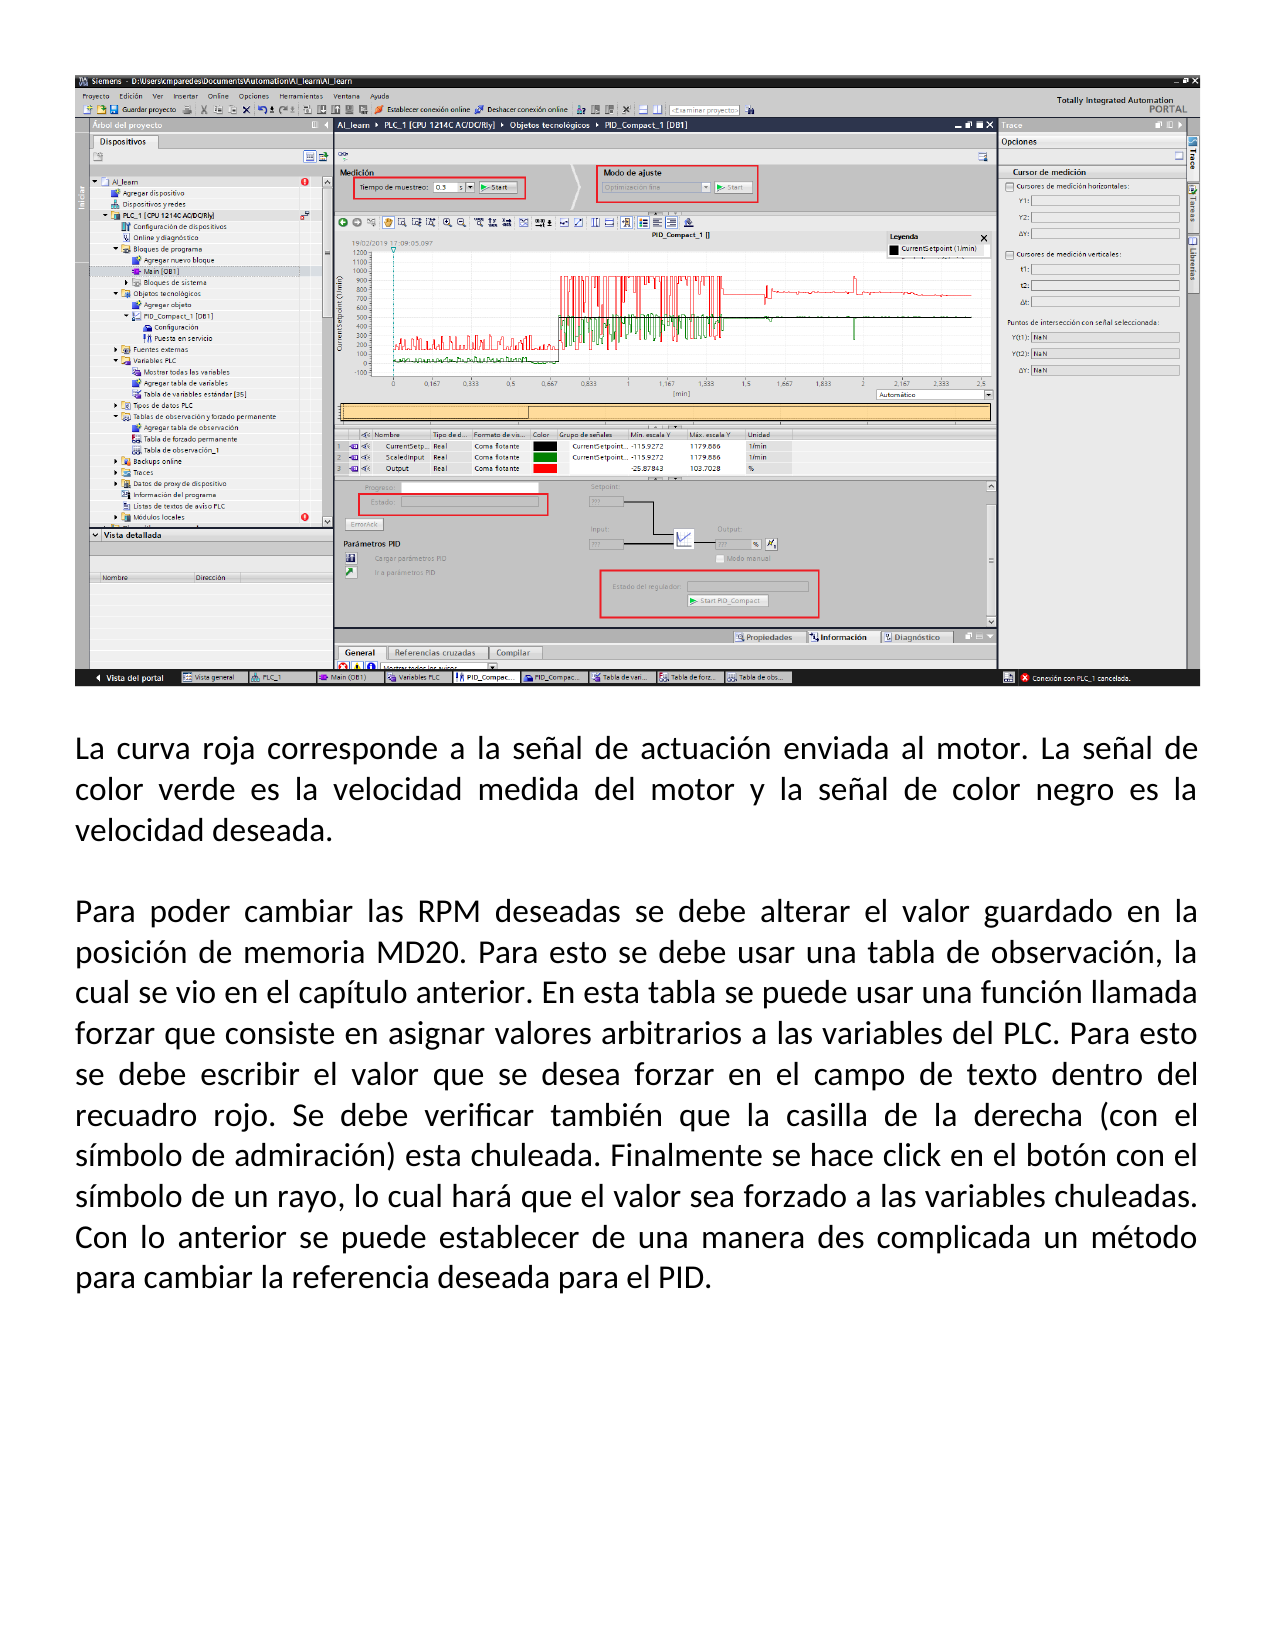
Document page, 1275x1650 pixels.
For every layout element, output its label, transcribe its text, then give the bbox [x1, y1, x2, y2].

text Para poder cambiar las RPM deseadas se debe alterar el valor guardado en la posición de memoria MD20. Para esto se debe usar una tabla de observación, la cual se vio en el capítulo anterior. En esta tabla se puede usar una función llamada forzar que consiste en asignar valores arbitrarios a las variables del PLC. Para esto se debe escribir el valor que se desea forzar en el campo de texto dentro del recuadro rojo. Se debe verificar también que la casilla de la derecha (con el símbolo de admiración) esta chuleada. Finalmente se hace click en el botón con el símbolo de un rayo, lo cual hará que el valor sea forzado a las variables chuleadas. Con lo anterior se puede establecer de una manera des complicada un método para cambiar la referencia deseada para el PID. [75, 890, 1200, 1297]
picture [75, 75, 1200, 687]
text La curva roja corresponde a la señal de actuación enviada al motor. La señal de color verde es la velocidad medida del motor y la señal de color negro es la velocidad deseada. [75, 727, 1200, 849]
